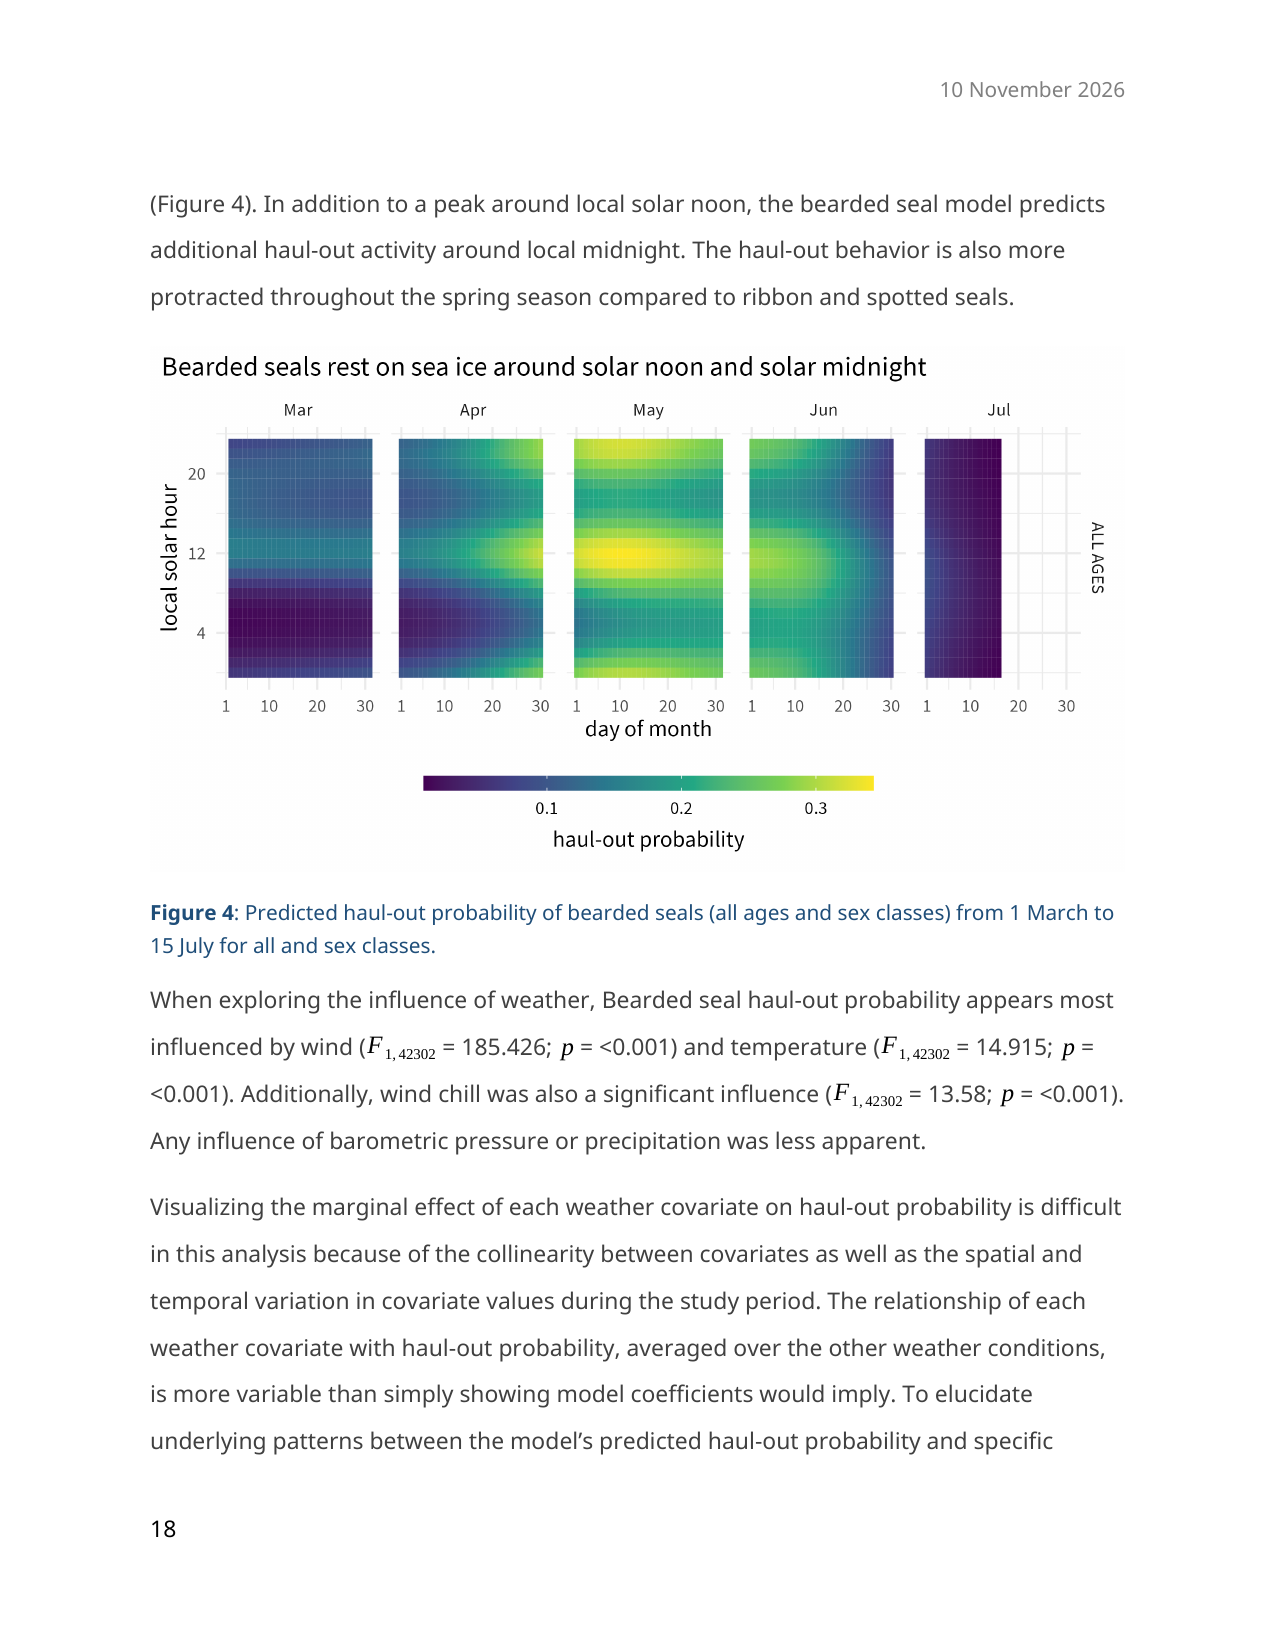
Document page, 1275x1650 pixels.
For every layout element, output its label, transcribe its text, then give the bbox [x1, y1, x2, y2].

picture [150, 346, 1125, 872]
text When exploring the influence of weather, Bearded seal haul-out probability appears most influenced by wind ( = 185.426; = <0.001) and temperature ( = 14.915; = <0.001). Additionally, wind chill was also a significant influence ( = 13.58; = <0.001). Any influence of barometric pressure or precipitation was less apparent. [150, 984, 1125, 1156]
text Figure : Predicted haul-out probability of bearded seals (all ages and sex classes) from 1 March to 15 July for all and sex classes. [150, 893, 1125, 959]
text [150, 187, 1125, 312]
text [150, 1191, 1125, 1456]
